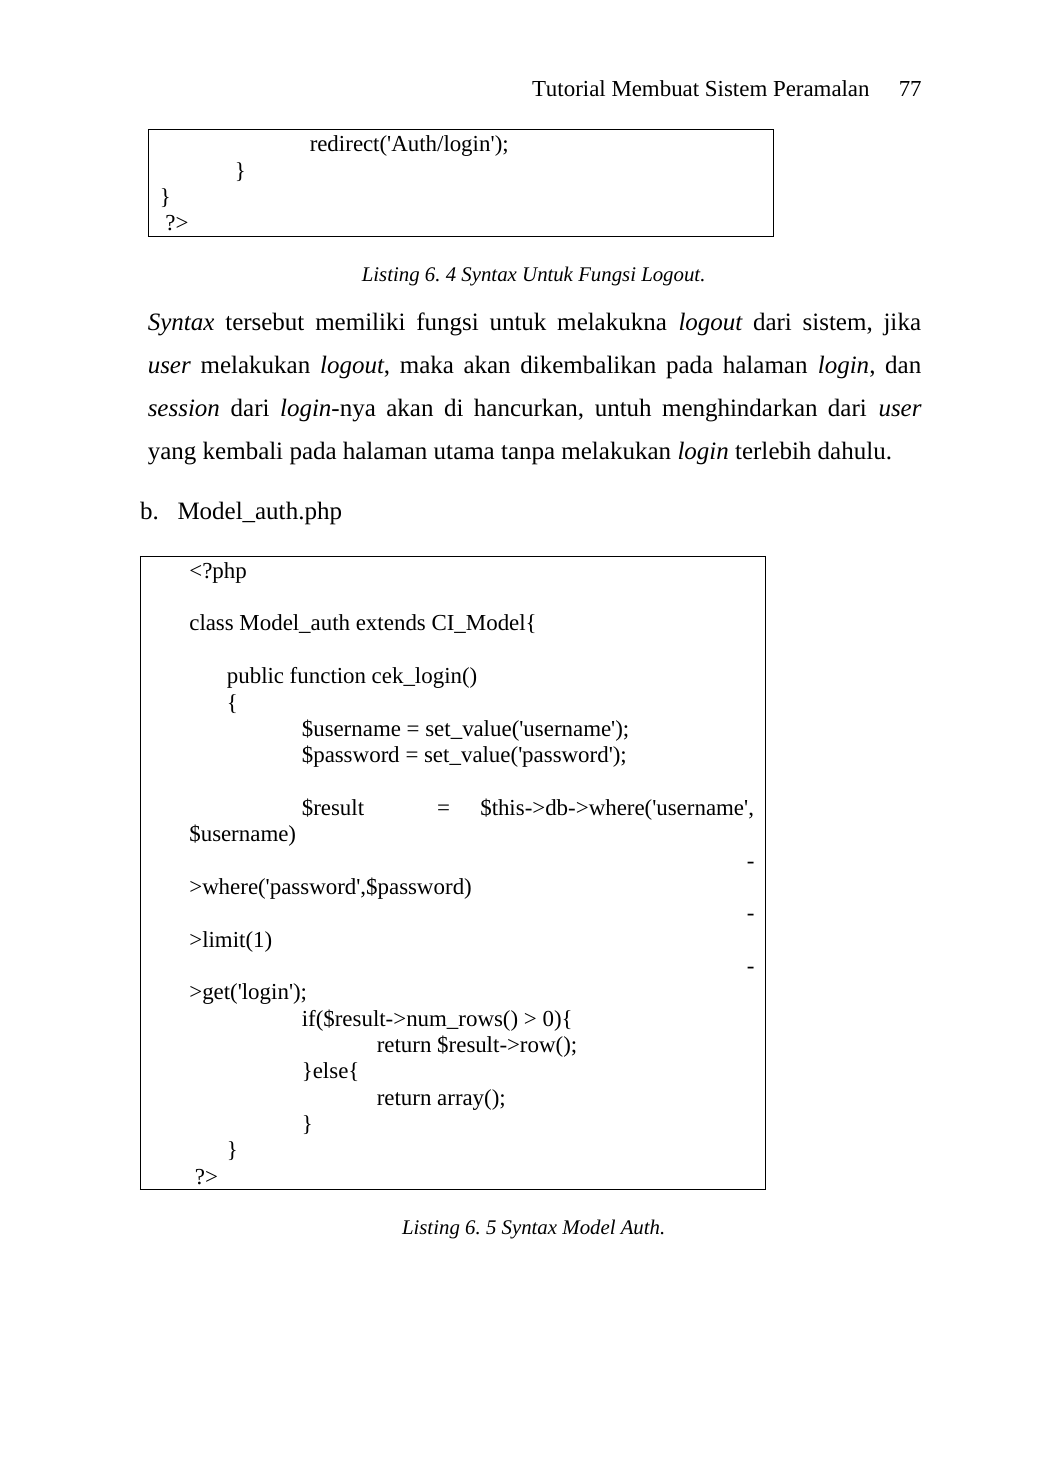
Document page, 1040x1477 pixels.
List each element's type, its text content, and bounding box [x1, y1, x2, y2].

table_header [149, 130, 773, 236]
list Model_auth.php [140, 496, 921, 525]
text Syntax tersebut memiliki fungsi untuk melakukna logout dari sistem, jika user melakukan logout, maka akan dikembalikan pada halaman login, dan session dari login-nya akan di hancurkan, untuh menghindarkan dari user yang kembali pada halaman utama tanpa melakukan login terlebih dahulu. [148, 307, 921, 465]
table_header <?php class Model_auth extends CI_Model{ public function cek_login() { $username = set_value('username'); $password = set_value('password'); $result = $this->db->where('username',$username) ->where('password',$password) ->limit(1) ->get('login'); if($result->num_rows() > 0){ return $result->row(); }else{ return array(); } } ?> [141, 557, 765, 1189]
text Listing 6. 4 Syntax Untuk Fungsi Logout. [148, 262, 921, 286]
text Listing 6. 5 Syntax Model Auth. [148, 1215, 921, 1239]
